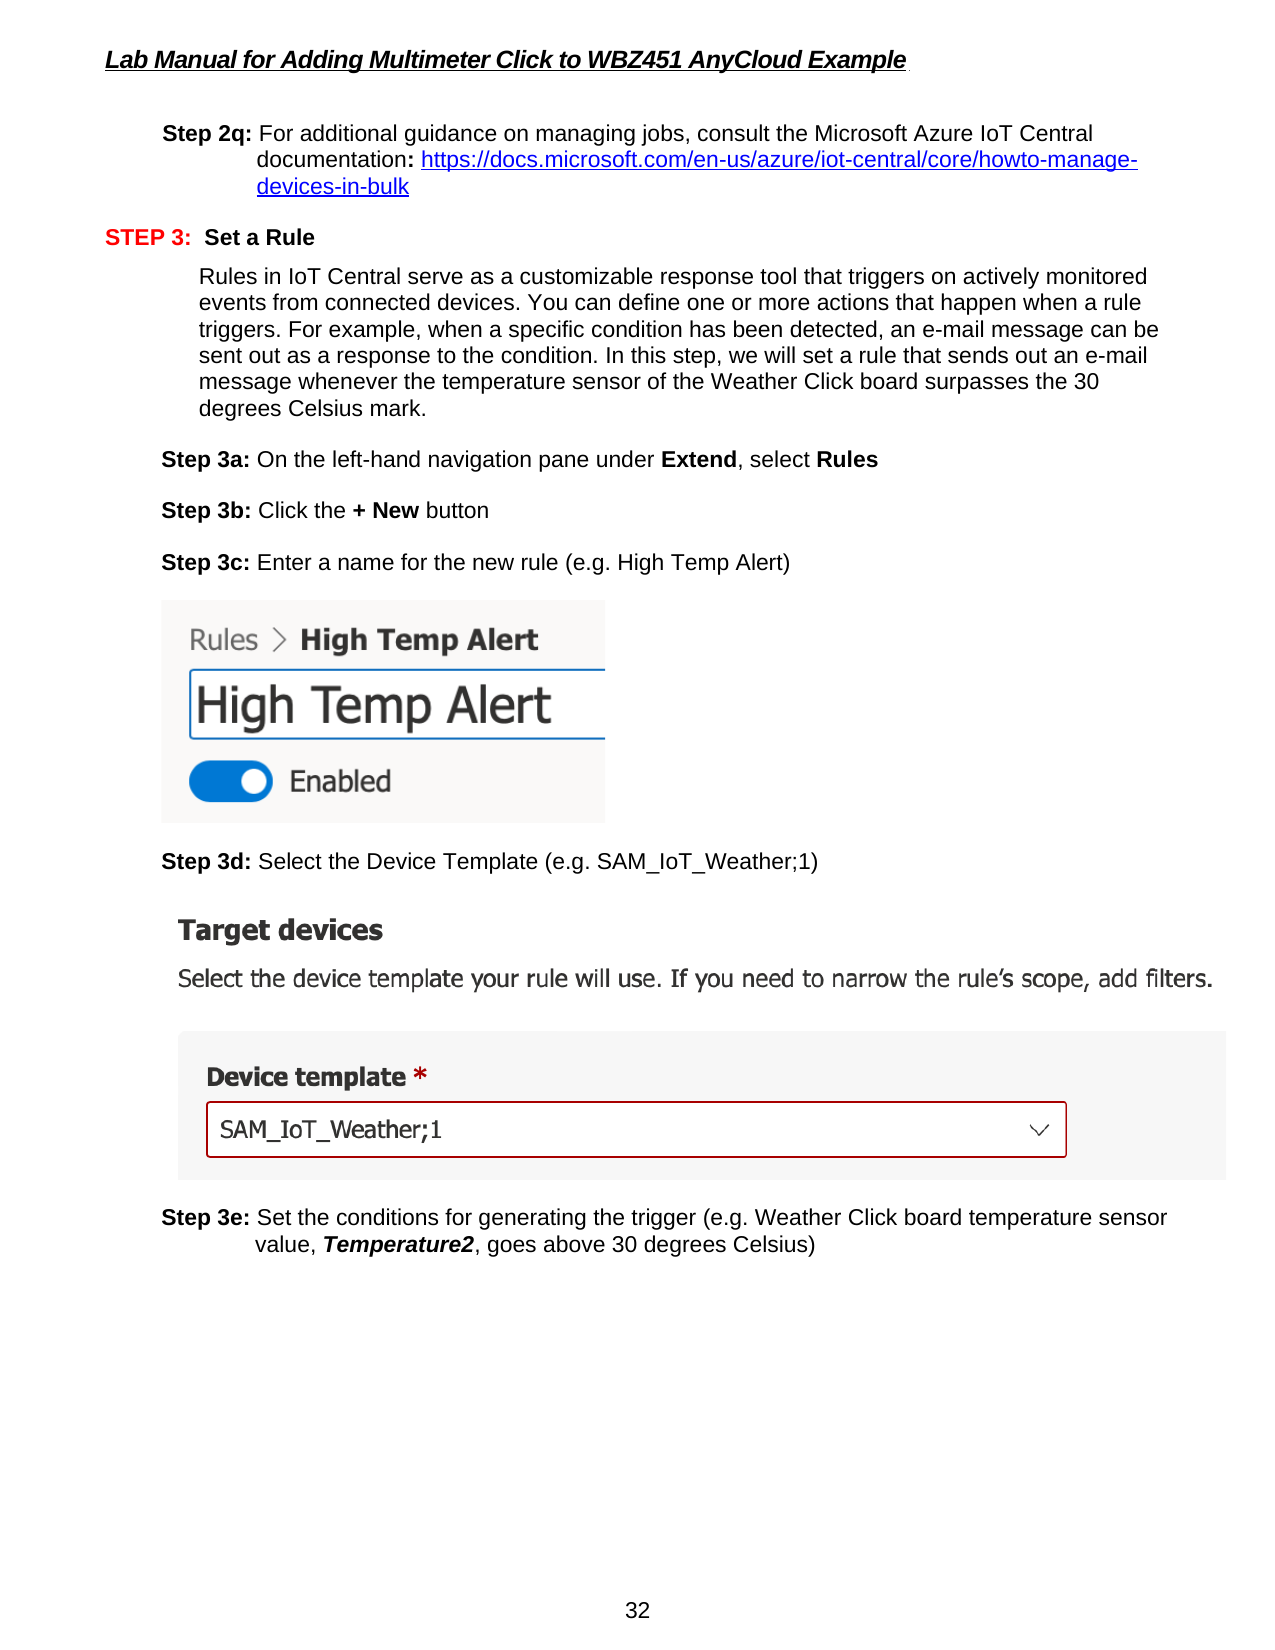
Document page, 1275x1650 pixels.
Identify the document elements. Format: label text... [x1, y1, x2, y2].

text Step 3c: Enter a name for the new rule (e.g. High Temp Alert) [161, 549, 1170, 575]
text Step 3a: On the left-hand navigation pane under Extend, select Rules [161, 446, 1170, 472]
picture [161, 600, 605, 823]
picture [161, 899, 1227, 1180]
text Step 3b: Click the + New button [161, 497, 1170, 524]
text Step 3d: Select the Device Template (e.g. SAM_IoT_Weather;1) [161, 848, 1170, 874]
text Rules in IoT Central serve as a customizable response tool that triggers on actively monitored events from connected devices. You can define one or more actions that happen when a rule triggers. For example, when a specific condition has been detected, an e-mail message can be sent out as a response to the condition. In this step, we will set a rule that sends out an e-mail message whenever the temperature sensor of the Weather Click board surpasses the 30 degrees Celsius mark. [199, 263, 1170, 421]
text Step 2q: For additional guidance on managing jobs, consult the Microsoft Azure IoT Central documentation: https://docs.microsoft.com/en-us/azure/iot-central/core/howto-manage-devices-in-bulk [162, 120, 1170, 199]
text Step 3e: Set the conditions for generating the trigger (e.g. Weather Click board temperature sensor value, Temperature2, goes above 30 degrees Celsius) [161, 1204, 1170, 1257]
text STEP 3: Set a Rule [105, 224, 1170, 250]
